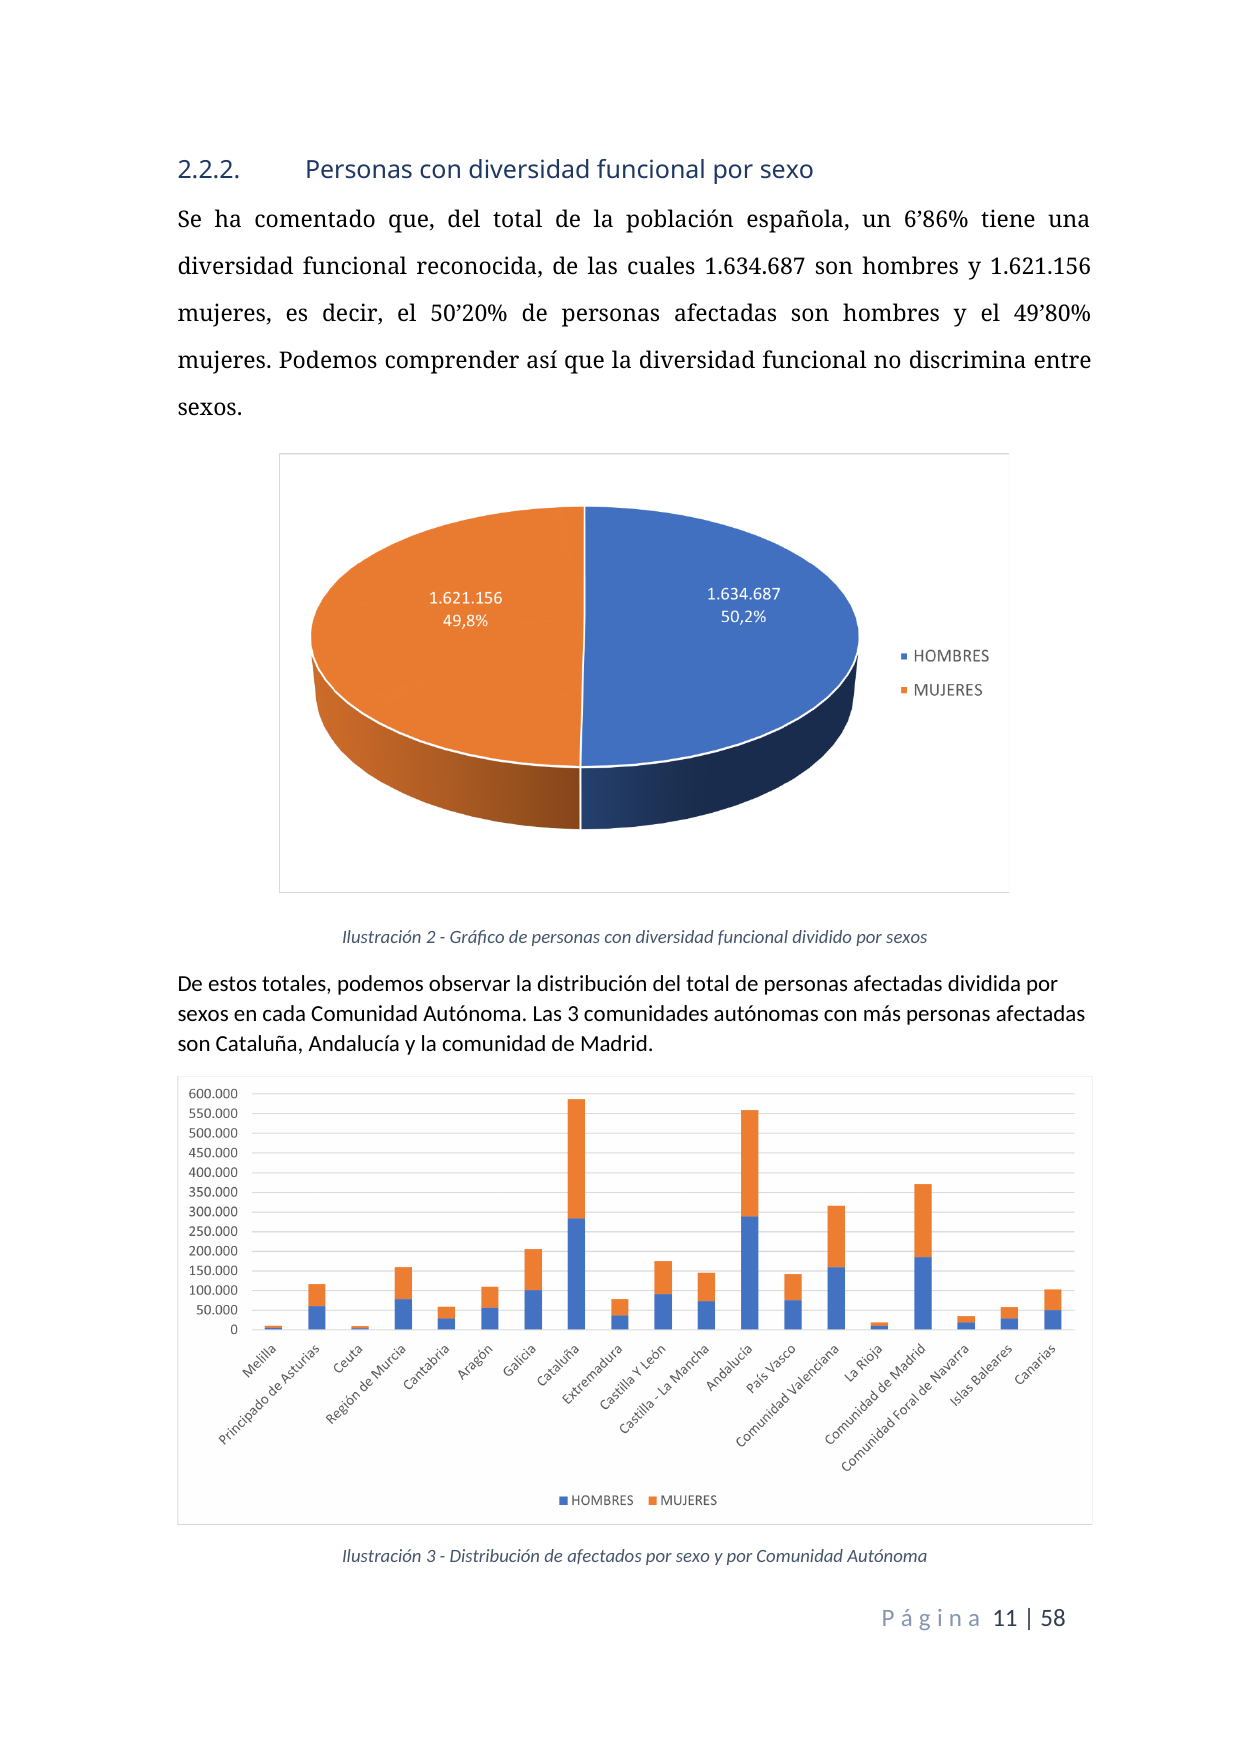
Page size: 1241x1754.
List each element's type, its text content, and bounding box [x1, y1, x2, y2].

picture [177, 1076, 1093, 1525]
picture [260, 453, 1010, 893]
list Personas con diversidad funcional por sexo [177, 152, 1092, 186]
text Se ha comentado que, del total de la población española, un 6’86% tiene una diversidad funcional reconocida, de las cuales 1.634.687 son hombres y 1.621.156 mujeres, es decir, el 50’20% de personas afectadas son hombres y el 49’80% mujeres. Podemos comprender así que la diversidad funcional no discrimina entre sexos. [177, 203, 1092, 422]
text De estos totales, podemos observar la distribución del total de personas afectadas dividida por sexos en cada Comunidad Autónoma. Las 3 comunidades autónomas con más personas afectadas son Cataluña, Andalucía y la comunidad de Madrid. [177, 969, 1092, 1057]
